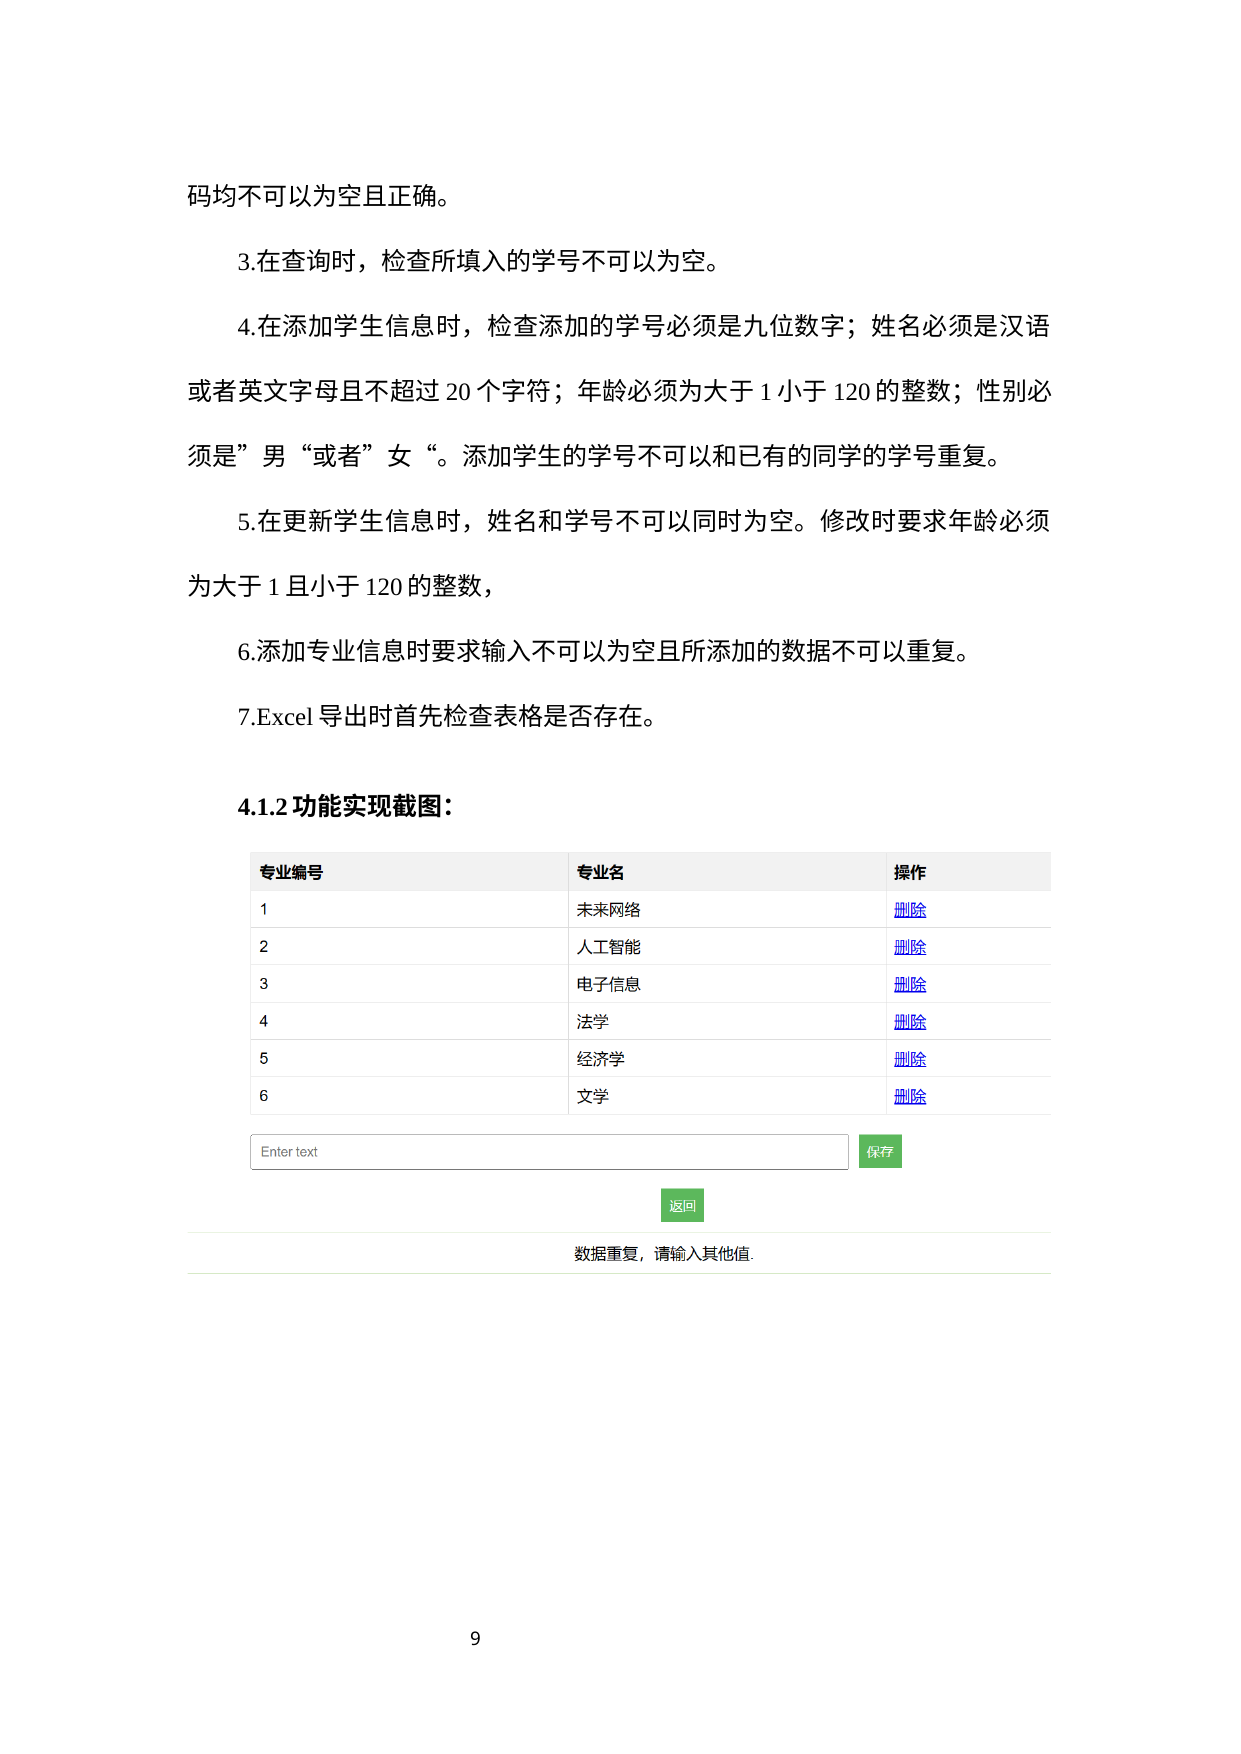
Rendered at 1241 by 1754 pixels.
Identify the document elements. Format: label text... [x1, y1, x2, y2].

subtitle 4.1.2功能实现截图： [187, 772, 1053, 837]
text 3.在查询时，检查所填入的学号不可以为空。 [187, 227, 1053, 292]
text 4.在添加学生信息时，检查添加的学号必须是九位数字；姓名必须是汉语或者英文字母且不超过20个字符；年龄必须为大于1小于120的整数；性别必须是”男“或者”女“。添加学生的学号不可以和已有的同学的学号重复。 [187, 292, 1053, 487]
picture [187, 849, 1051, 1276]
text 6.添加专业信息时要求输入不可以为空且所添加的数据不可以重复。 [187, 617, 1053, 682]
text 5.在更新学生信息时，姓名和学号不可以同时为空。修改时要求年龄必须为大于1且小于120的整数， [187, 487, 1053, 617]
text 7.Excel导出时首先检查表格是否存在。 [187, 682, 1053, 747]
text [187, 162, 1053, 227]
